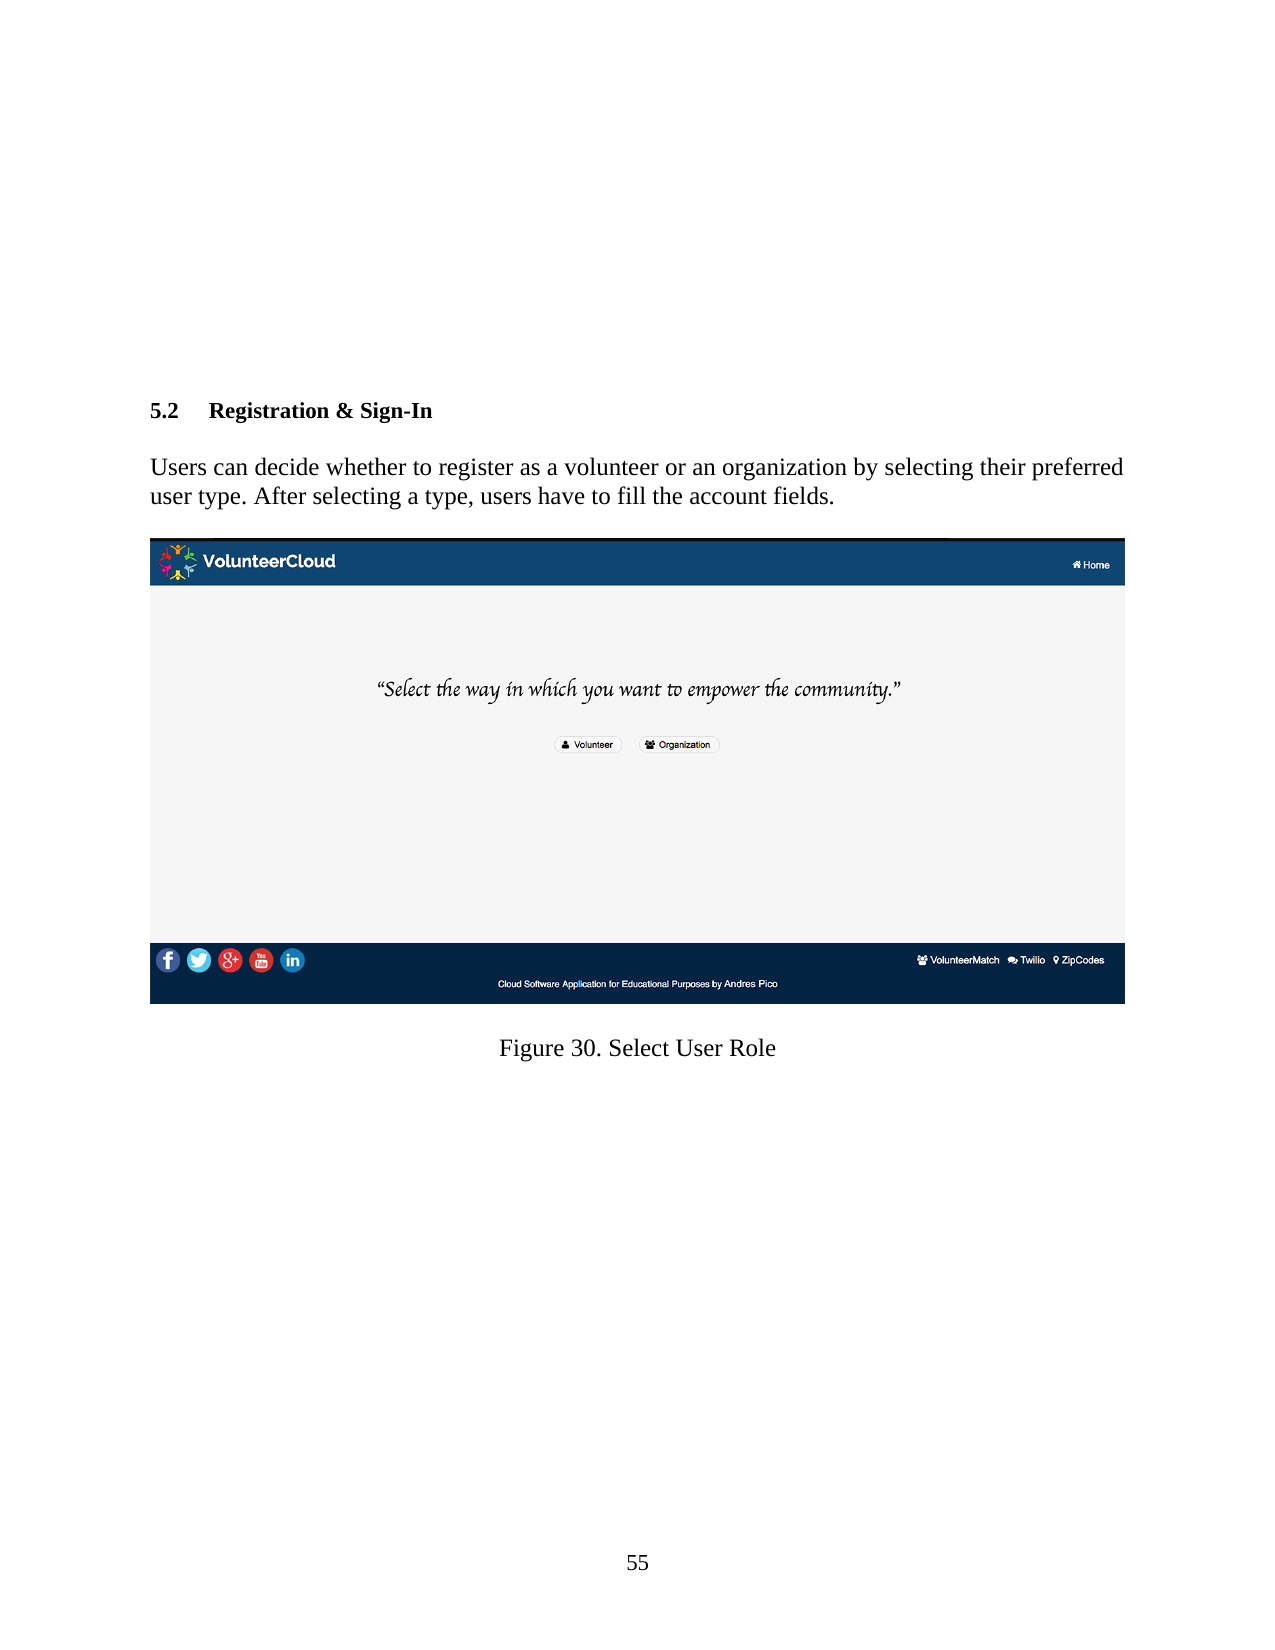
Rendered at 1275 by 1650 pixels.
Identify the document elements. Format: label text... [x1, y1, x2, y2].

subtitle Registration & Sign-In [150, 397, 1125, 423]
text Users can decide whether to register as a volunteer or an organization by selecting their preferred user type. After selecting a type, users have to fill the account fields. [150, 452, 1125, 509]
picture [150, 538, 1125, 1004]
text Figure 30. Select User Role [150, 1033, 1125, 1061]
